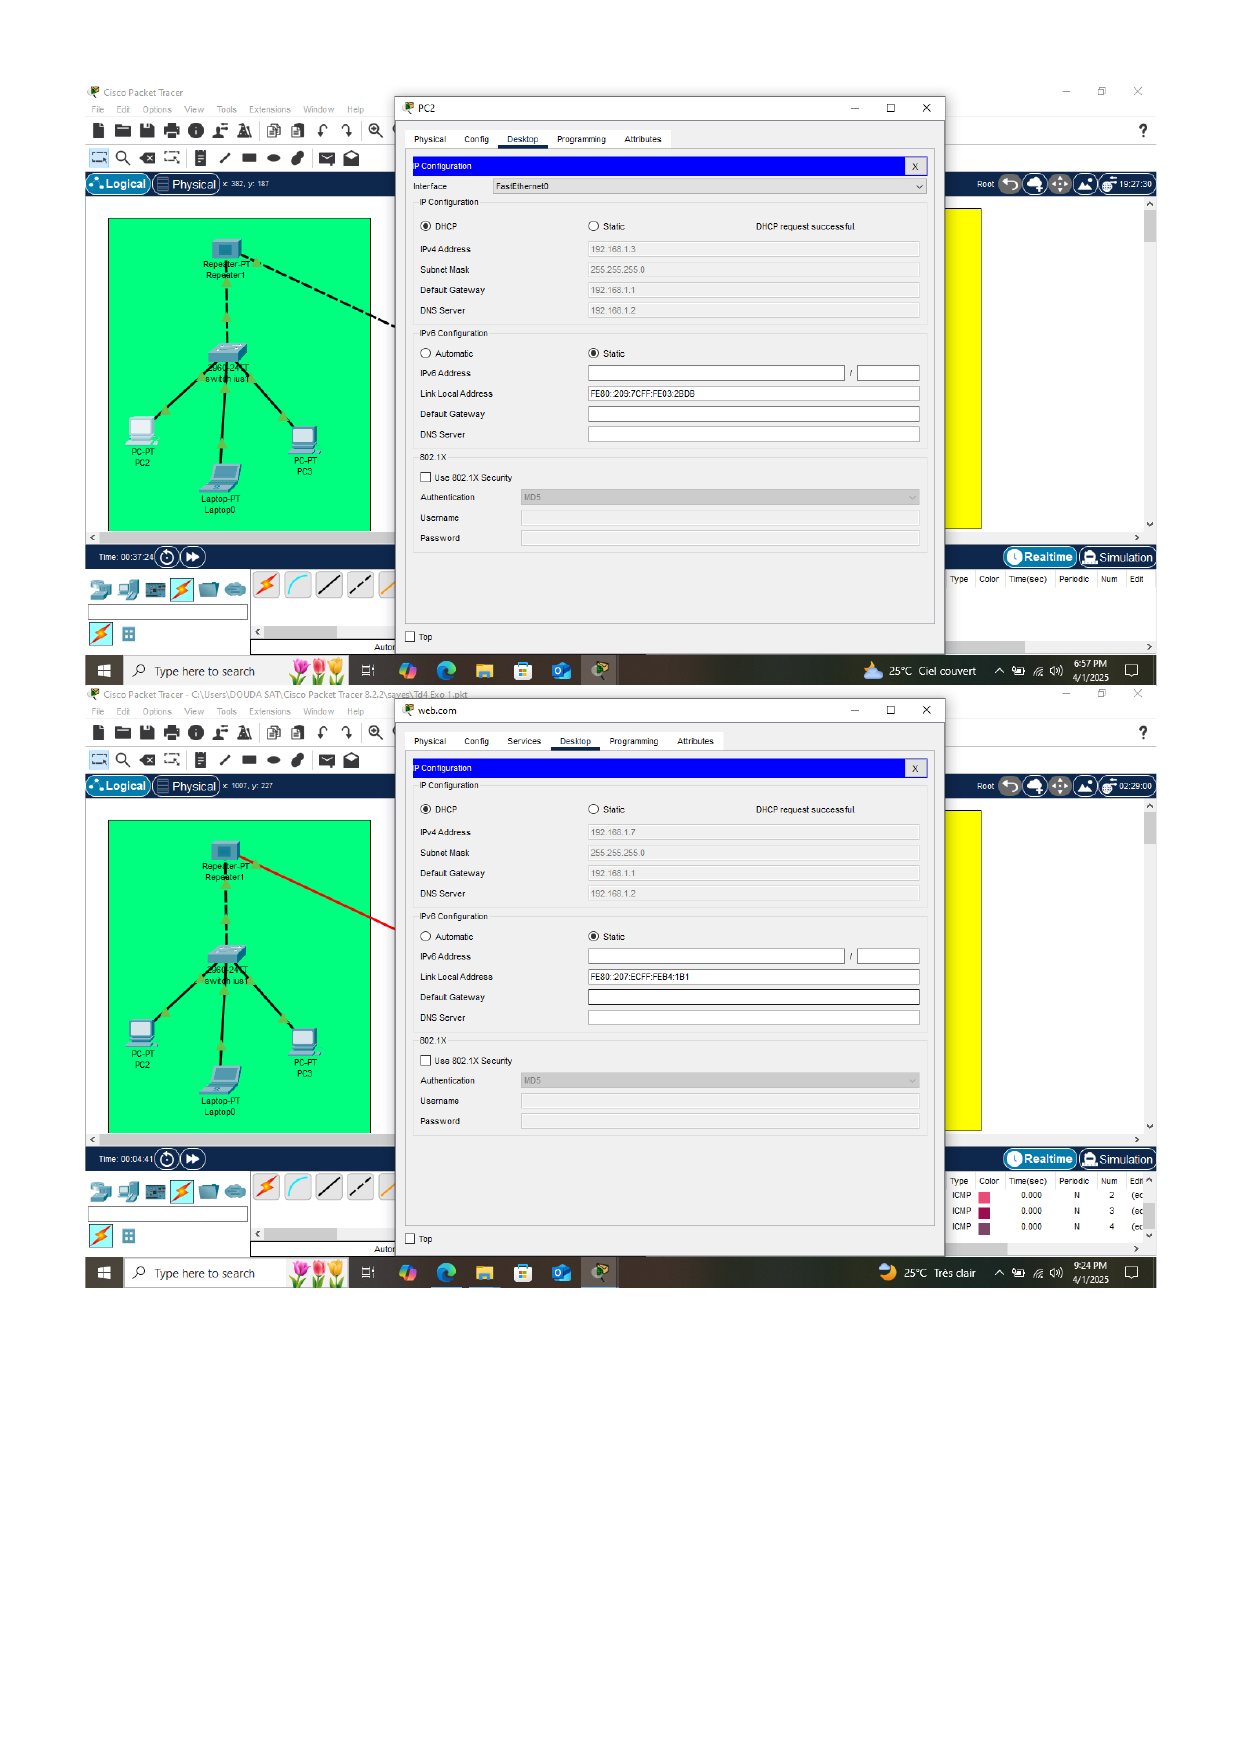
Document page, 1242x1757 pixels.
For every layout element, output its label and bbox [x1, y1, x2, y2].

picture [122, 784, 129, 791]
picture [122, 182, 129, 189]
picture [138, 180, 145, 187]
picture [138, 782, 145, 789]
picture [85, 83, 1157, 1288]
